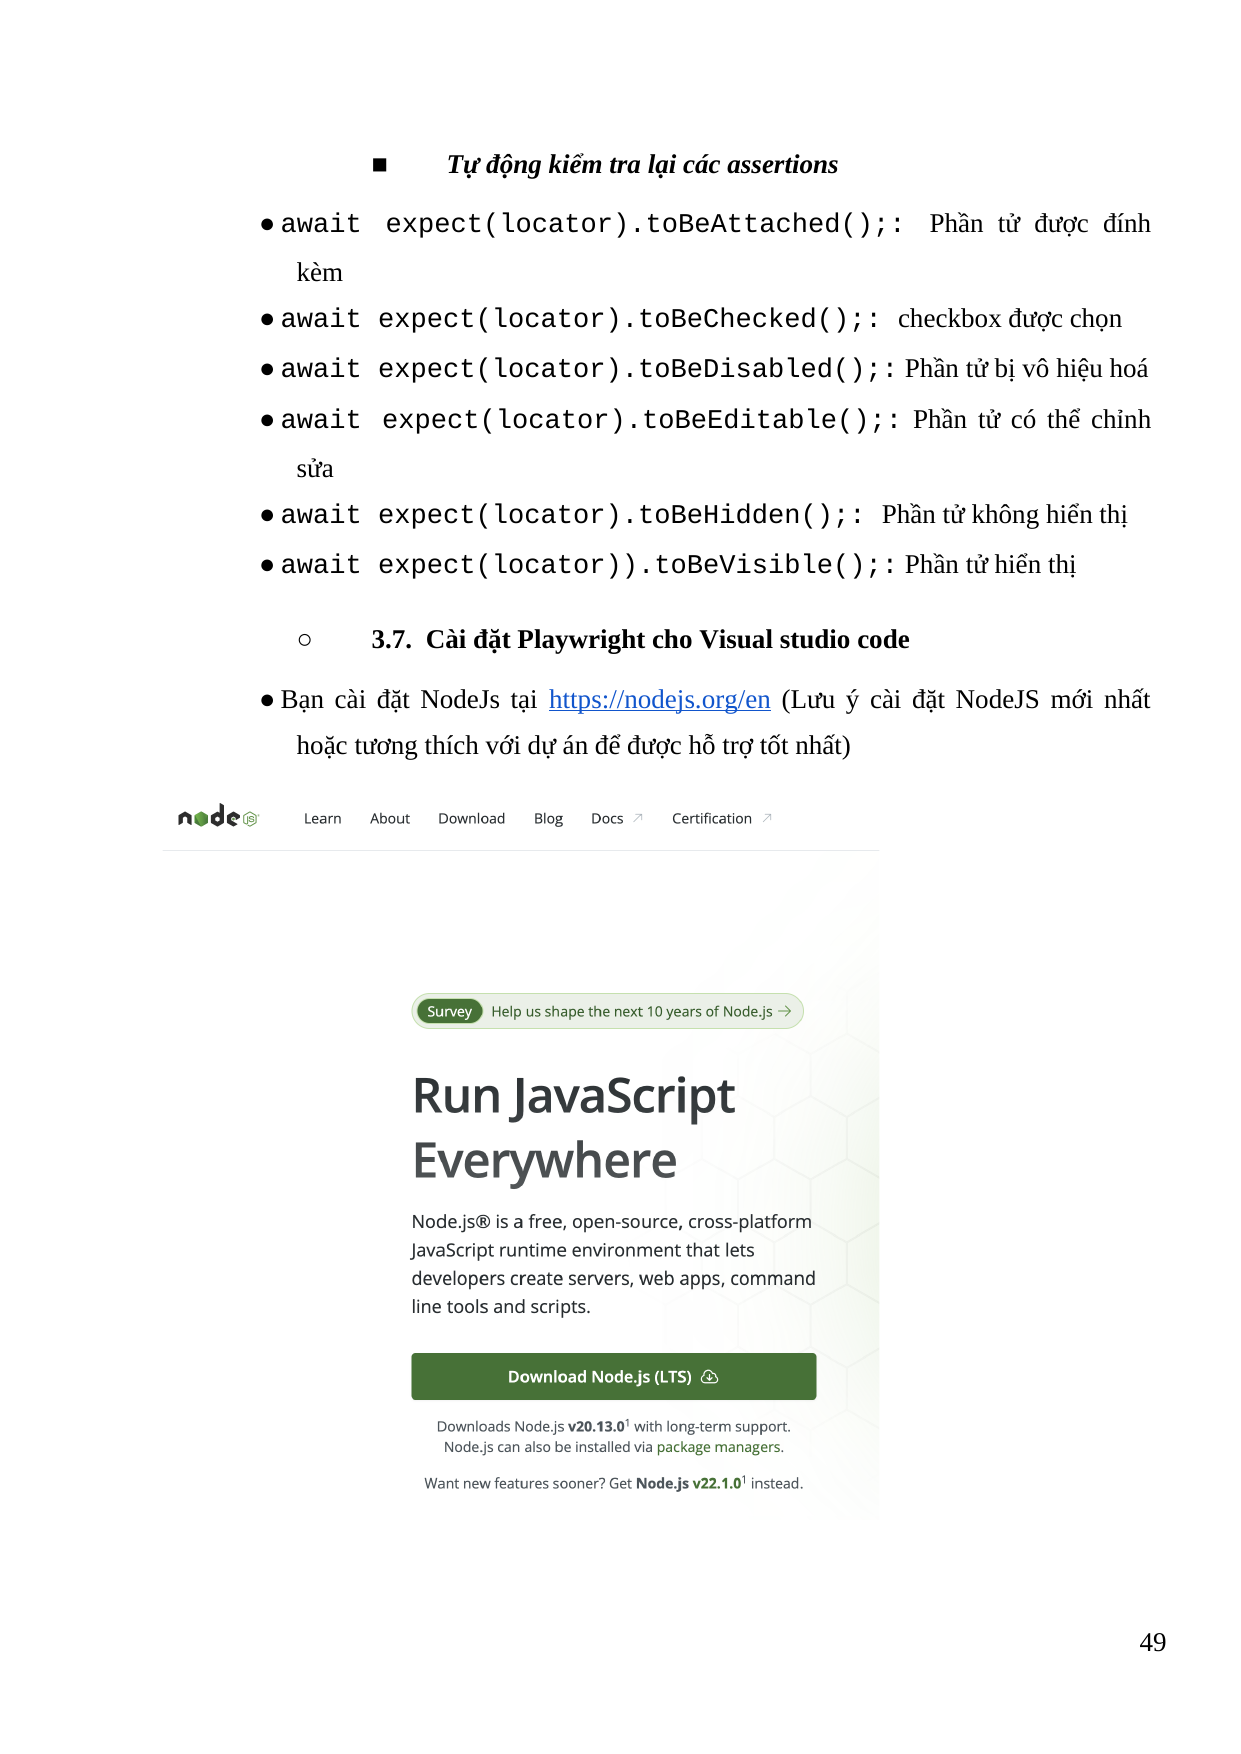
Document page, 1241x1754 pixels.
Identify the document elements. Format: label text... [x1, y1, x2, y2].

subtitle Tự động kiểm tra lại các assertions [371, 148, 1151, 179]
list await expect(locator).toBeDisabled();: Phần tử bị vô hiệu hoá [259, 353, 1151, 386]
list await expect(locator)).toBeVisible();: Phần tử hiển thị [259, 548, 1151, 582]
list Bạn cài đặt NodeJs tại https://nodejs.org/en (Lưu ý cài đặt NodeJS mới nhất hoặc tương thích với dự án để được hỗ trợ tốt nhất) [259, 683, 1151, 761]
list await expect(locator).toBeEditable();: Phần tử có thể chỉnh sửa [259, 403, 1151, 483]
list await expect(locator).toBeHidden();: Phần tử không hiển thị [259, 498, 1151, 532]
subtitle 3.7. Cài đặt Playwright cho Visual studio code [296, 623, 1151, 655]
list await expect(locator).toBeChecked();: checkbox được chọn [259, 302, 1151, 336]
picture [162, 788, 880, 1520]
list await expect(locator).toBeAttached();: Phần tử được đính kèm [259, 207, 1151, 287]
